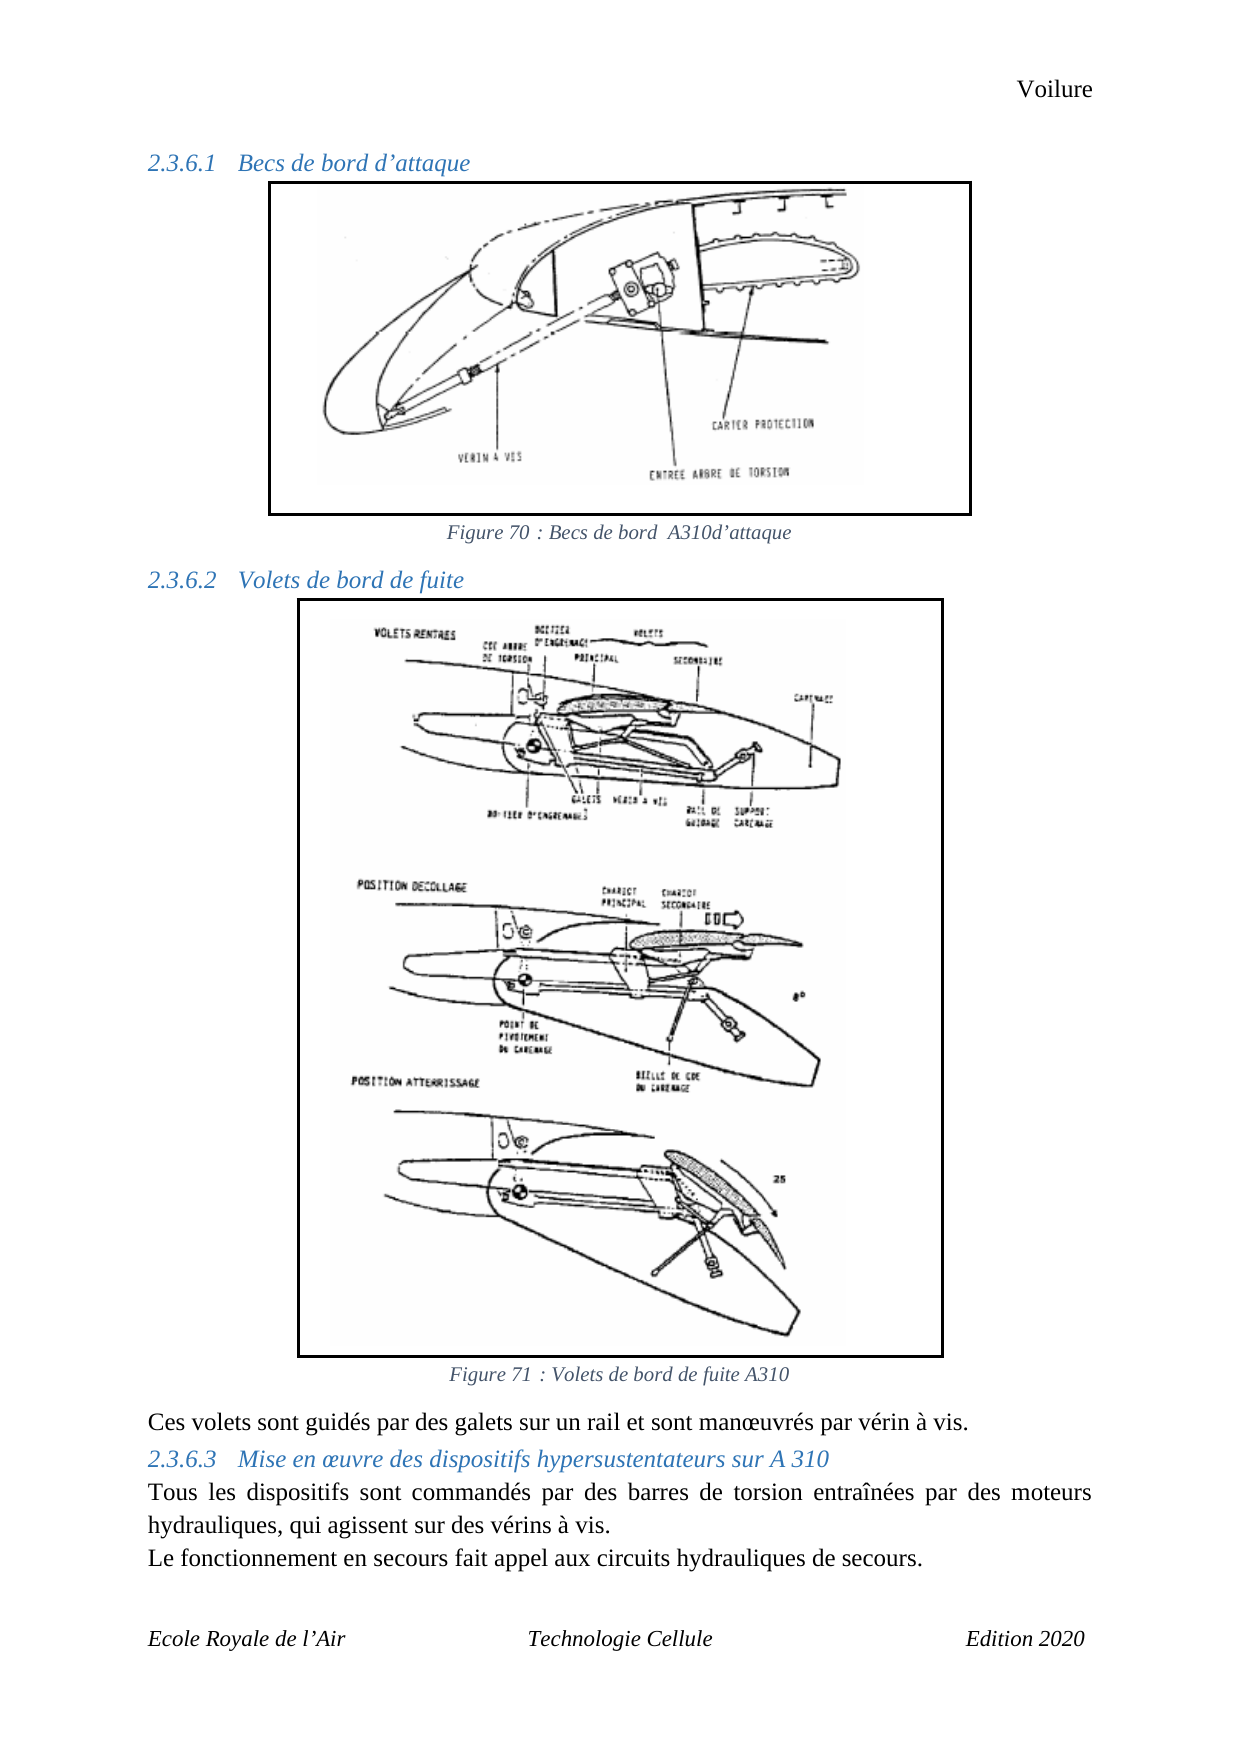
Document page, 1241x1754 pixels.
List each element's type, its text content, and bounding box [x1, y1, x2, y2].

text Ces volets sont guidés par des galets sur un rail et sont manœuvrés par vérin à vis. [148, 1407, 1093, 1436]
subtitle Becs de bord d’attaque [148, 148, 1093, 176]
text Tous les dispositifs sont commandés par des barres de torsion entraînées par des moteurs hydrauliques, qui agissent sur des vérins à vis. [148, 1477, 1093, 1539]
subtitle Volets de bord de fuite [148, 565, 1093, 594]
subtitle Mise en œuvre des dispositifs hypersustentateurs sur A 310 [148, 1444, 1093, 1473]
text Le fonctionnement en secours fait appel aux circuits hydrauliques de secours. [148, 1543, 1093, 1572]
